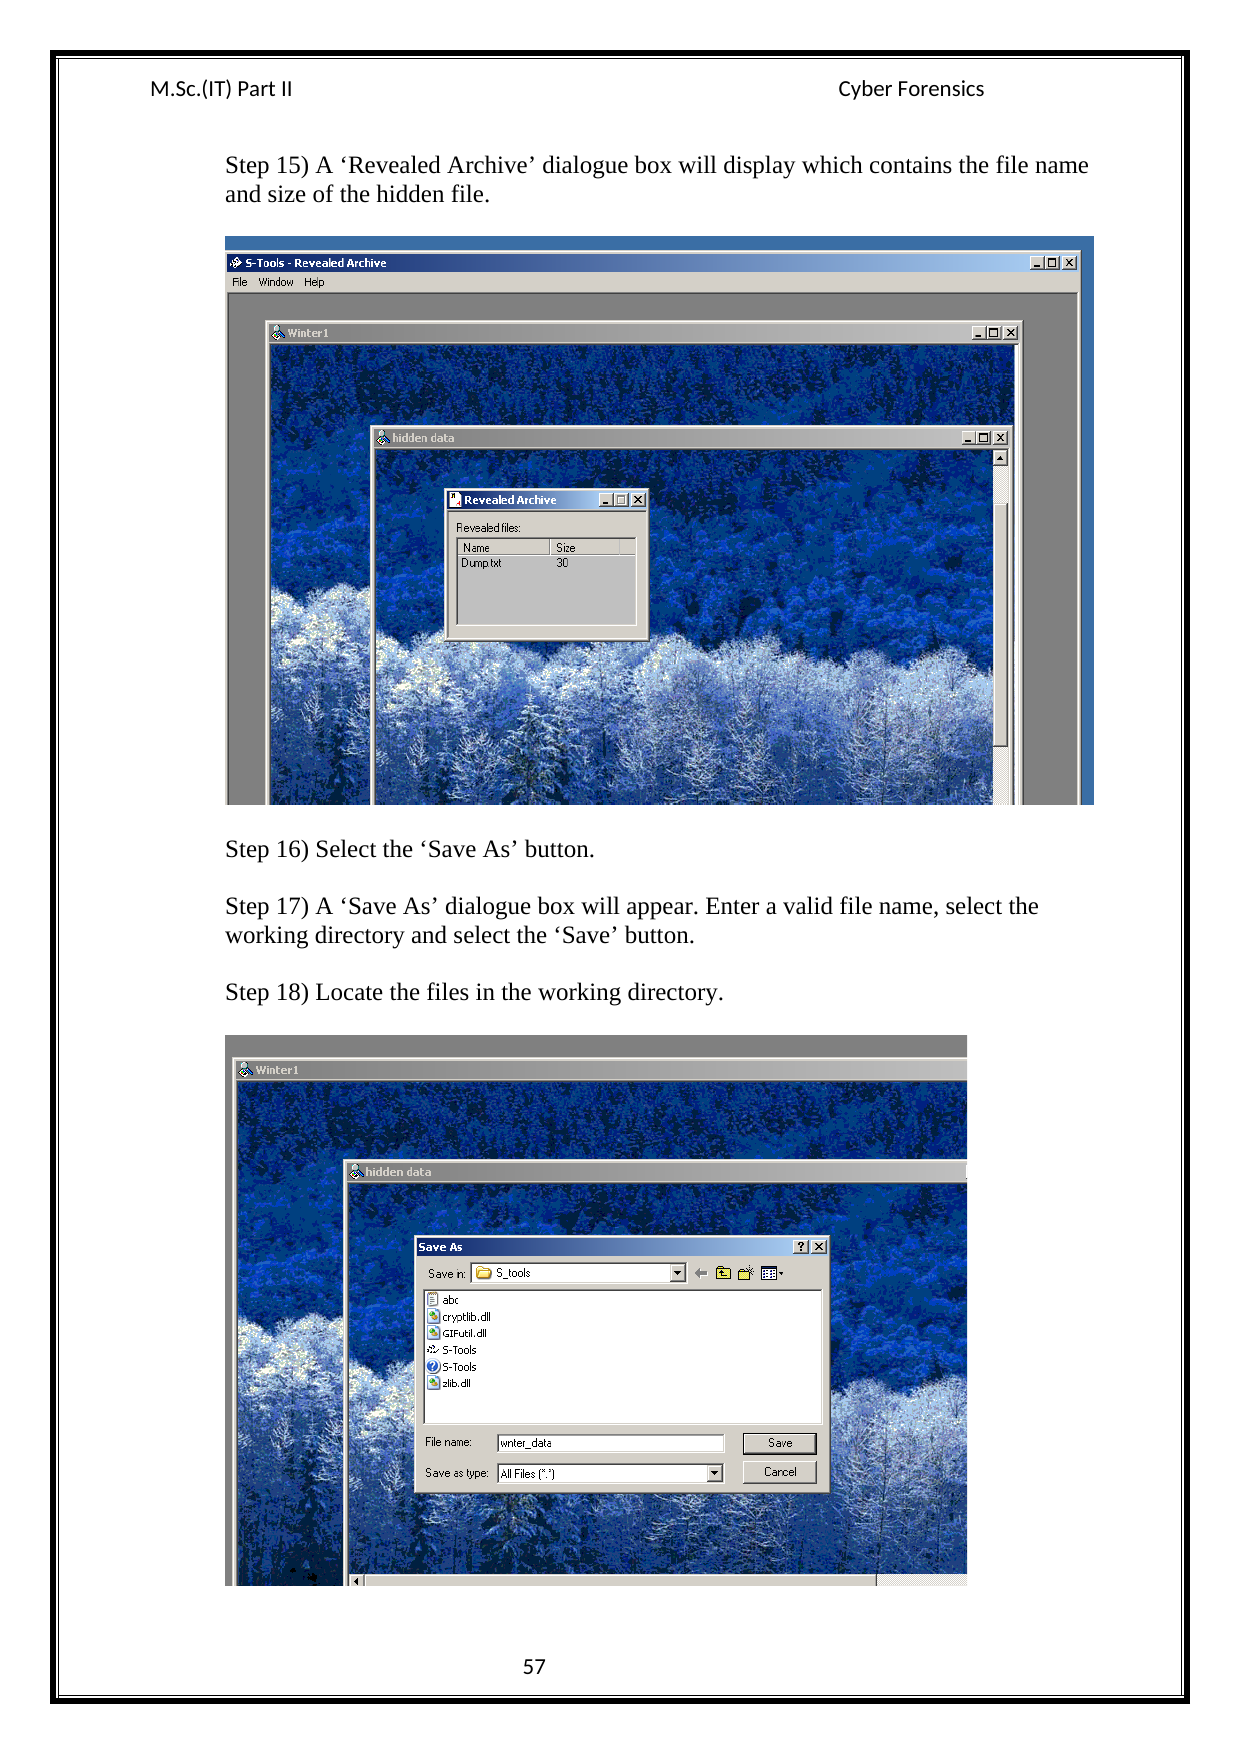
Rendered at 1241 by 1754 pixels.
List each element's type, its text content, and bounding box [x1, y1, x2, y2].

text Step 17) A ‘Save As’ dialogue box will appear. Enter a valid file name, select the working directory and select the ‘Save’ button. [225, 891, 1090, 949]
text Step 18) Locate the files in the working directory. [150, 977, 1090, 1006]
picture [225, 1035, 968, 1586]
text Step 15) A ‘Revealed Archive’ dialogue box will display which contains the file name and size of the hidden file. [225, 150, 1090, 207]
text Step 16) Select the ‘Save As’ button. [150, 834, 1090, 862]
picture [225, 236, 1094, 805]
